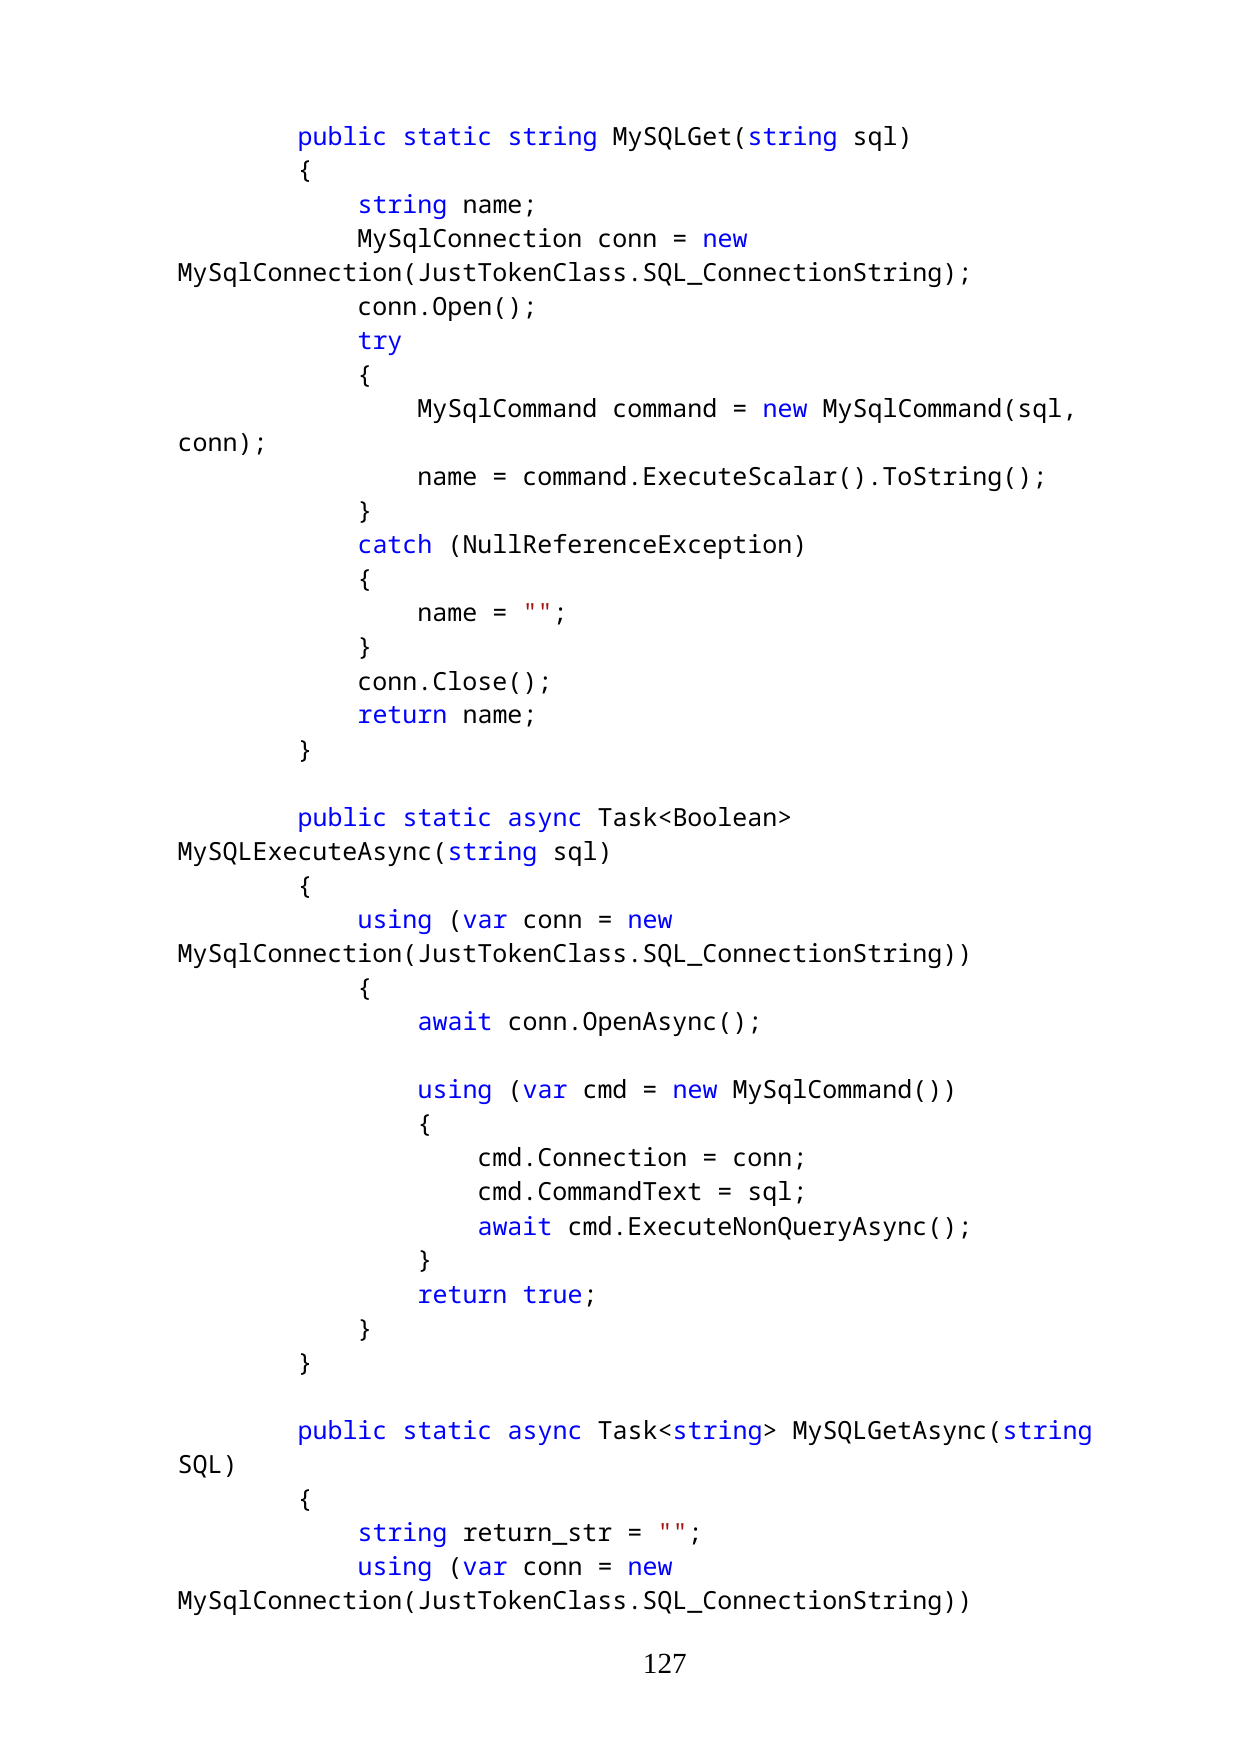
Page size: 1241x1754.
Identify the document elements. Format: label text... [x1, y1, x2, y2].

text await cmd.ExecuteNonQueryAsync(); [177, 1208, 1152, 1242]
text public static string MySQLGet(string sql) [177, 118, 1152, 152]
text } [177, 493, 1152, 527]
text using (var conn = new MySqlConnection(JustTokenClass.SQL_ConnectionString)) [177, 902, 1152, 970]
text return name; [177, 697, 1152, 731]
text { [177, 152, 1152, 186]
text string return_str = ""; [177, 1515, 1152, 1549]
text conn.Close(); [177, 663, 1152, 697]
text { [177, 357, 1152, 391]
text } [177, 1310, 1152, 1344]
text string name; [177, 186, 1152, 220]
text } [177, 629, 1152, 663]
text { [177, 970, 1152, 1004]
text { [177, 561, 1152, 595]
text catch (NullReferenceException) [177, 527, 1152, 561]
text MySqlConnection conn = new MySqlConnection(JustTokenClass.SQL_ConnectionString); [177, 220, 1152, 288]
text } [177, 731, 1152, 765]
text public static async Task<string> MySQLGetAsync(string SQL) [177, 1412, 1152, 1481]
text } [177, 1344, 1152, 1378]
text name = command.ExecuteScalar().ToString(); [177, 459, 1152, 493]
text using (var cmd = new MySqlCommand()) [177, 1072, 1152, 1106]
text MySqlCommand command = new MySqlCommand(sql, conn); [177, 391, 1152, 459]
text public static async Task<Boolean> MySQLExecuteAsync(string sql) [177, 799, 1152, 867]
text name = ""; [177, 595, 1152, 629]
text } [177, 1242, 1152, 1276]
text { [177, 1106, 1152, 1140]
text cmd.Connection = conn; [177, 1140, 1152, 1174]
text await conn.OpenAsync(); [177, 1004, 1152, 1038]
text { [177, 867, 1152, 902]
text conn.Open(); [177, 288, 1152, 322]
text try [177, 322, 1152, 357]
text return true; [177, 1276, 1152, 1310]
text using (var conn = new MySqlConnection(JustTokenClass.SQL_ConnectionString)) [177, 1549, 1152, 1617]
text { [177, 1481, 1152, 1515]
text cmd.CommandText = sql; [177, 1174, 1152, 1208]
